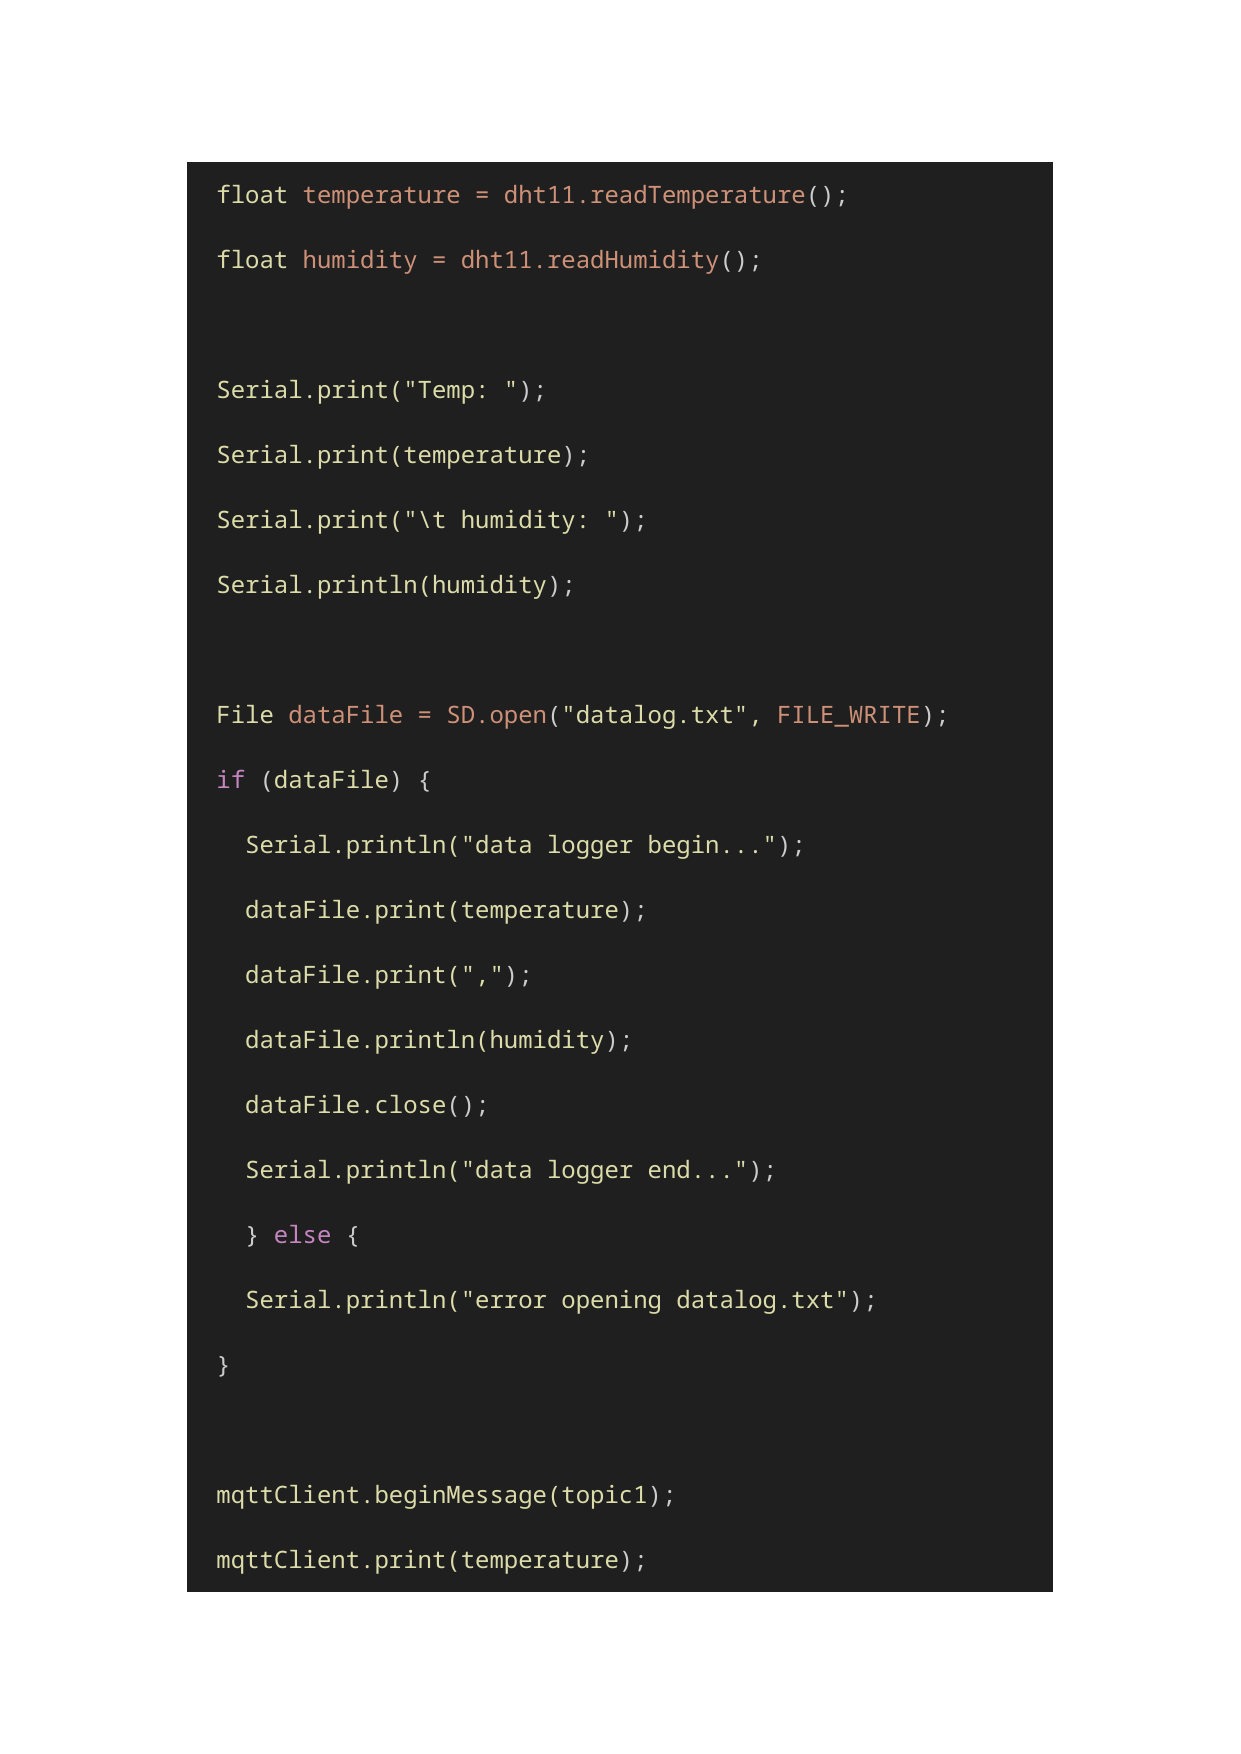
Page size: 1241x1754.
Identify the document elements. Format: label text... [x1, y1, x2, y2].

text Serial.print("Temp: "); [187, 357, 1053, 422]
text File dataFile = SD.open("datalog.txt", FILE_WRITE); [187, 682, 1053, 747]
text dataFile.print(temperature); [187, 877, 1053, 942]
text dataFile.println(humidity); [187, 1007, 1053, 1072]
text Serial.println("data logger begin..."); [187, 812, 1053, 877]
text Serial.println("error opening datalog.txt"); [187, 1267, 1053, 1332]
text Serial.println(humidity); [187, 552, 1053, 617]
text float humidity = dht11.readHumidity(); [187, 227, 1053, 292]
text mqttClient.print(temperature); [187, 1527, 1053, 1592]
text if (dataFile) { [187, 747, 1053, 812]
text float temperature = dht11.readTemperature(); [187, 162, 1053, 227]
text Serial.print(temperature); [187, 422, 1053, 487]
text Serial.println("data logger end..."); [187, 1137, 1053, 1202]
text dataFile.print(","); [187, 942, 1053, 1007]
text mqttClient.beginMessage(topic1); [187, 1462, 1053, 1527]
text Serial.print("\t humidity: "); [187, 487, 1053, 552]
text } else { [187, 1202, 1053, 1267]
text dataFile.close(); [187, 1072, 1053, 1137]
text } [187, 1332, 1053, 1397]
